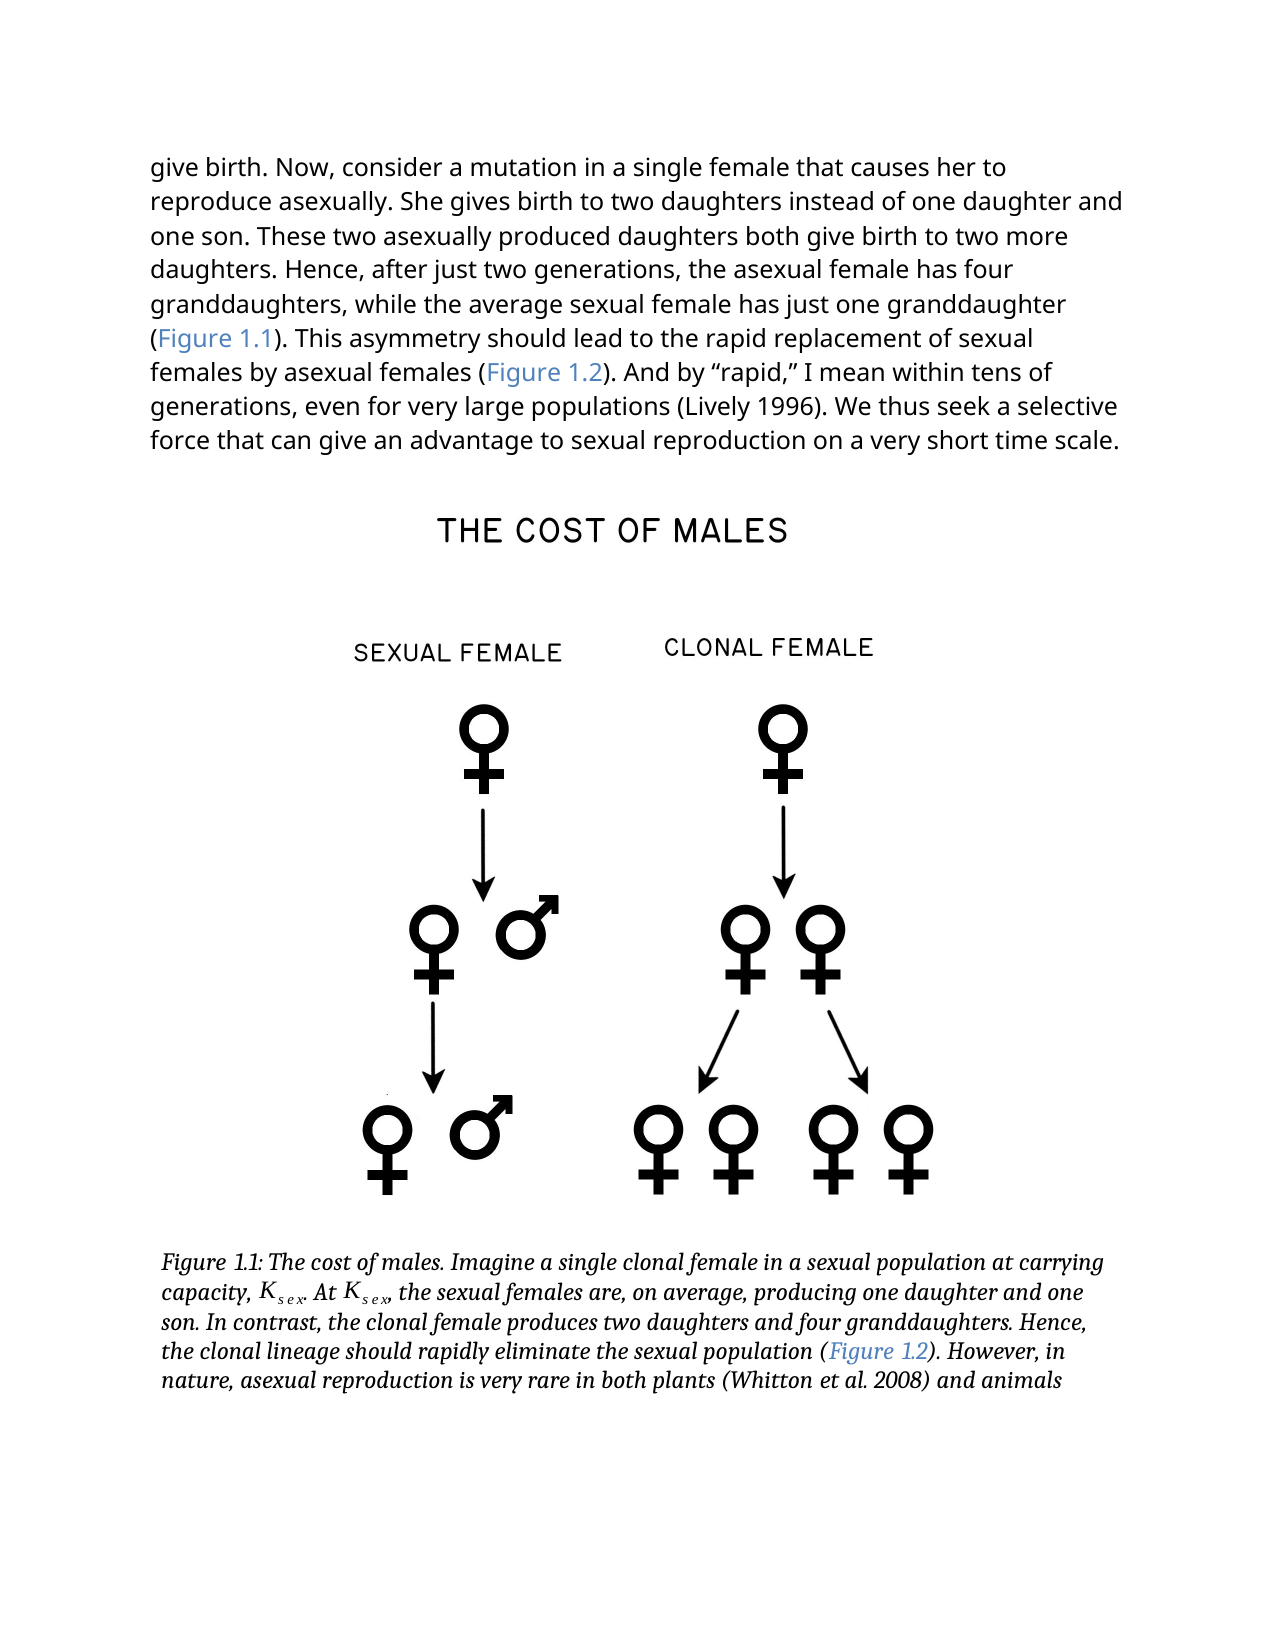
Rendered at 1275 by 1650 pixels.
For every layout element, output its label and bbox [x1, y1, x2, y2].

table_header [150, 475, 1125, 1394]
text [150, 150, 1125, 457]
picture [332, 479, 943, 1227]
